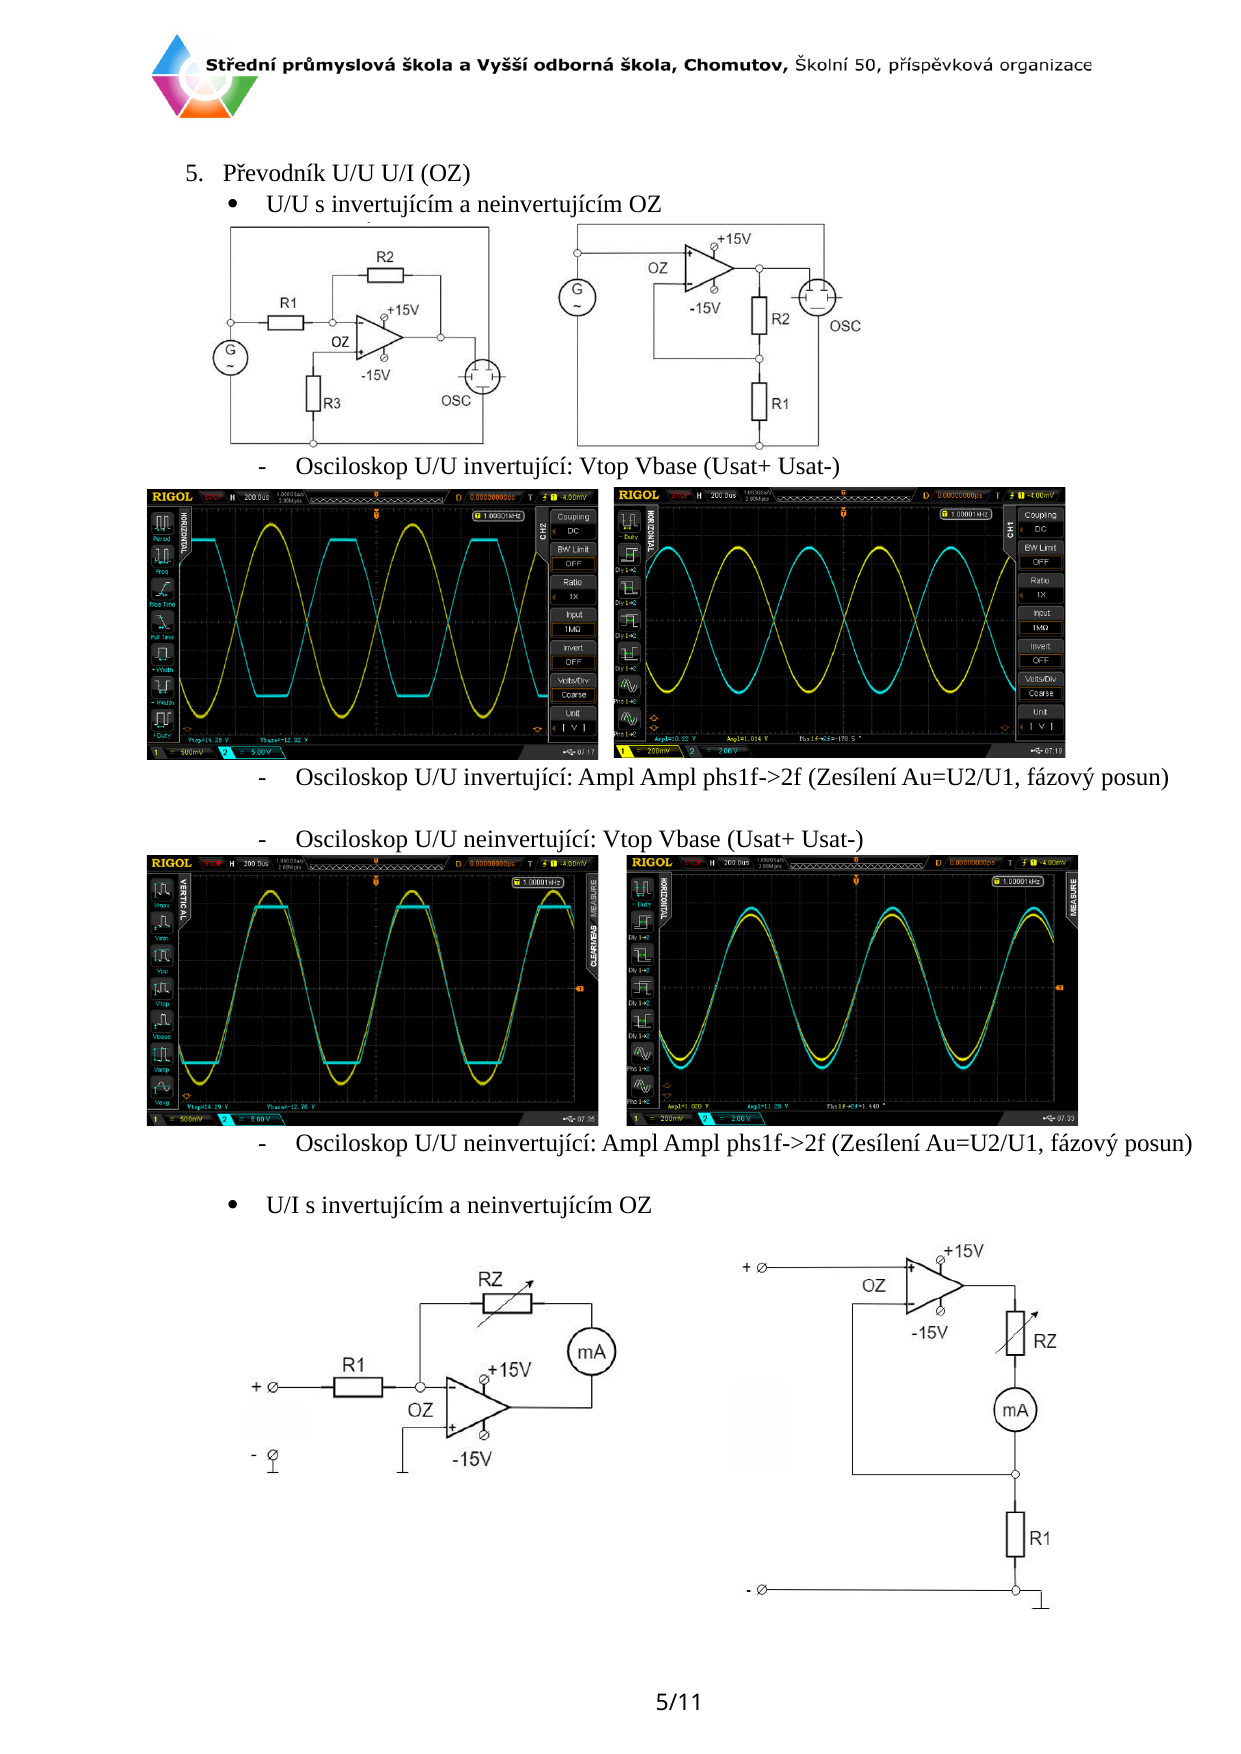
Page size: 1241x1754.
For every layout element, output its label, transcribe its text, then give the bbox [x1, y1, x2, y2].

picture [613, 487, 1066, 758]
picture [234, 1227, 627, 1494]
picture [146, 487, 599, 760]
list U/U s invertujícím a neinvertujícím OZ [228, 189, 1211, 218]
picture [626, 855, 1079, 1126]
picture [147, 28, 1092, 125]
list U/I s invertujícím a neinvertujícím OZ [228, 1190, 1211, 1219]
picture [146, 855, 599, 1126]
picture [551, 220, 864, 450]
list Převodník U/U U/I (OZ) [185, 158, 1211, 187]
picture [732, 1227, 1066, 1618]
list Osciloskop U/U neinvertující: Vtop Vbase (Usat+ Usat-) [258, 824, 1211, 853]
picture [207, 222, 509, 449]
